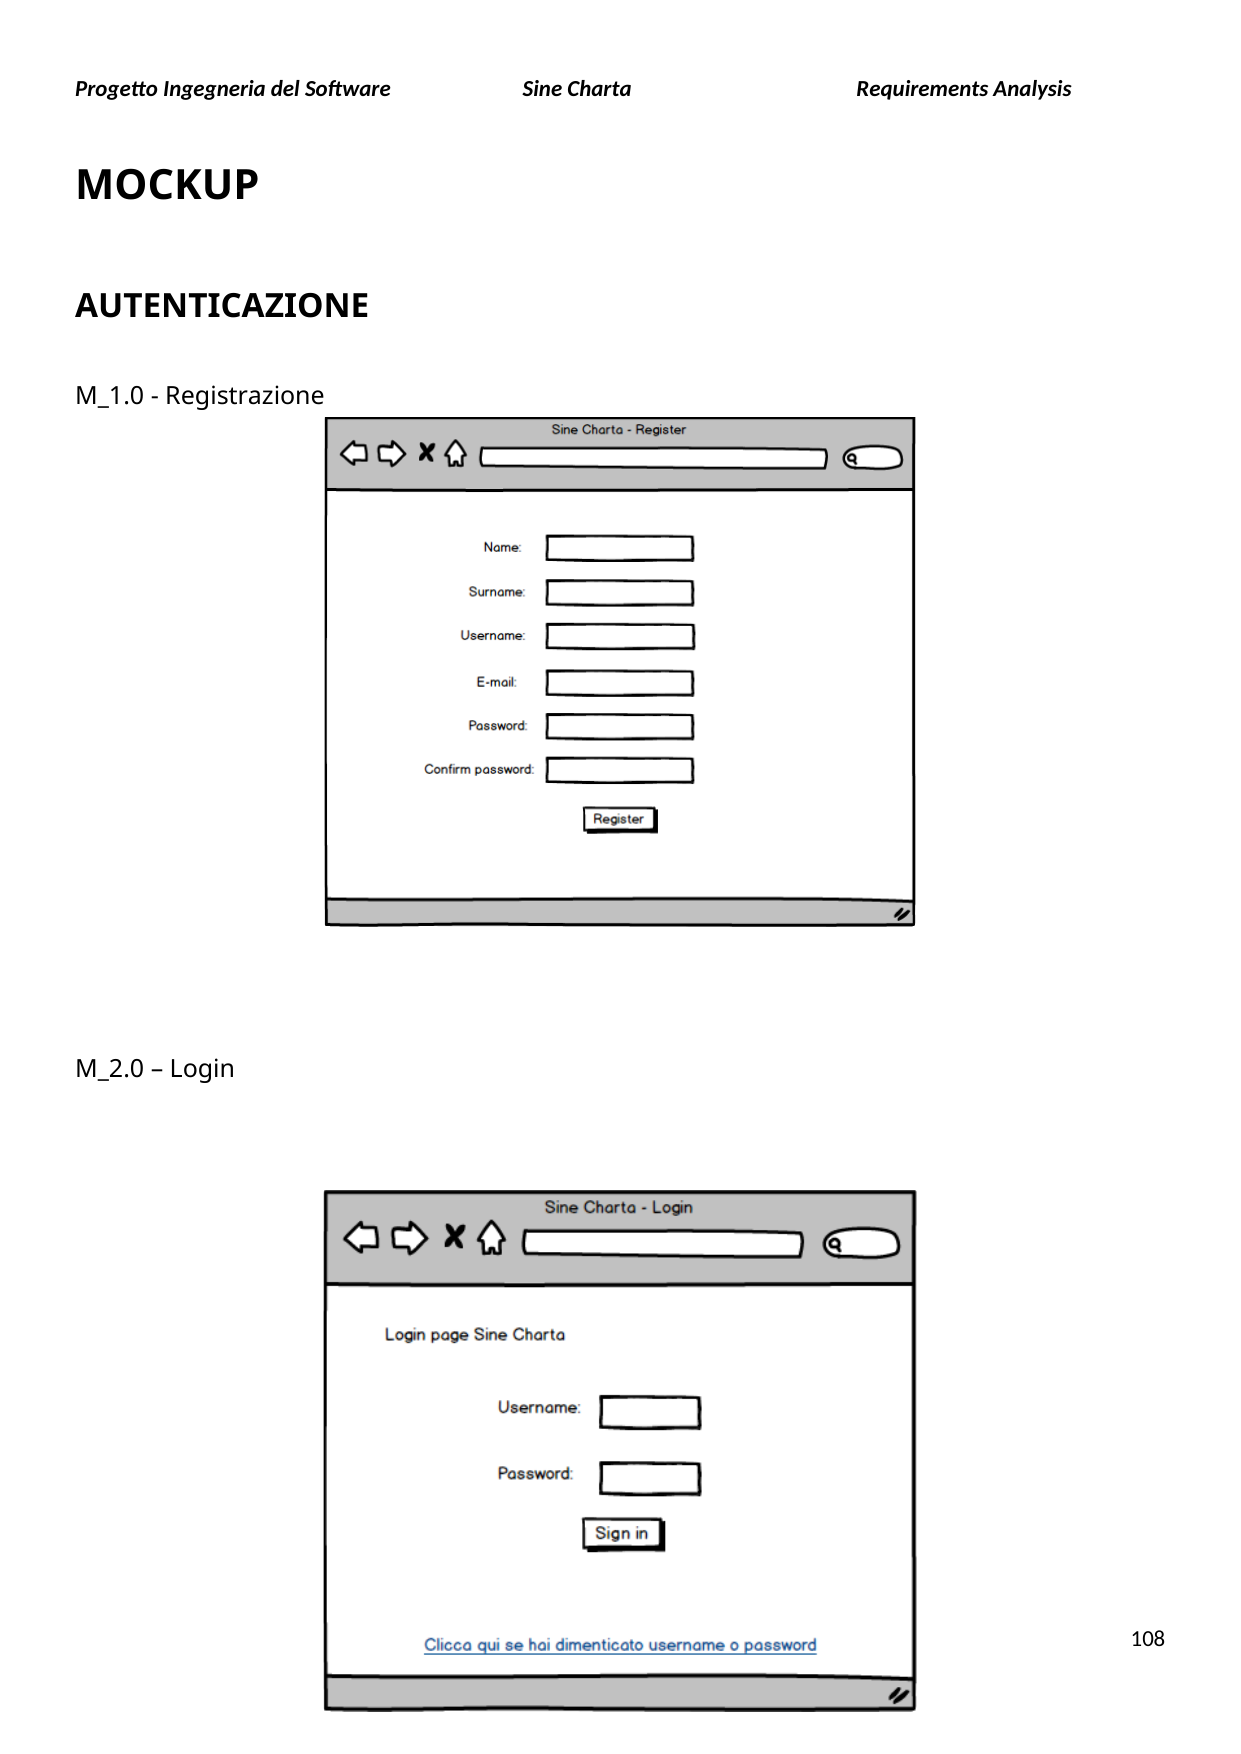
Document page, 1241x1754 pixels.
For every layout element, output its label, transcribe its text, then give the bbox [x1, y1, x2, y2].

subtitle M_2.0 – Login [75, 1051, 1165, 1084]
subtitle MOCKUP [75, 155, 1165, 212]
subtitle M_1.0 - Registrazione [75, 377, 1165, 411]
subtitle AUTENTICAZIONE [75, 281, 1165, 327]
picture [324, 417, 916, 927]
picture [323, 1190, 917, 1712]
